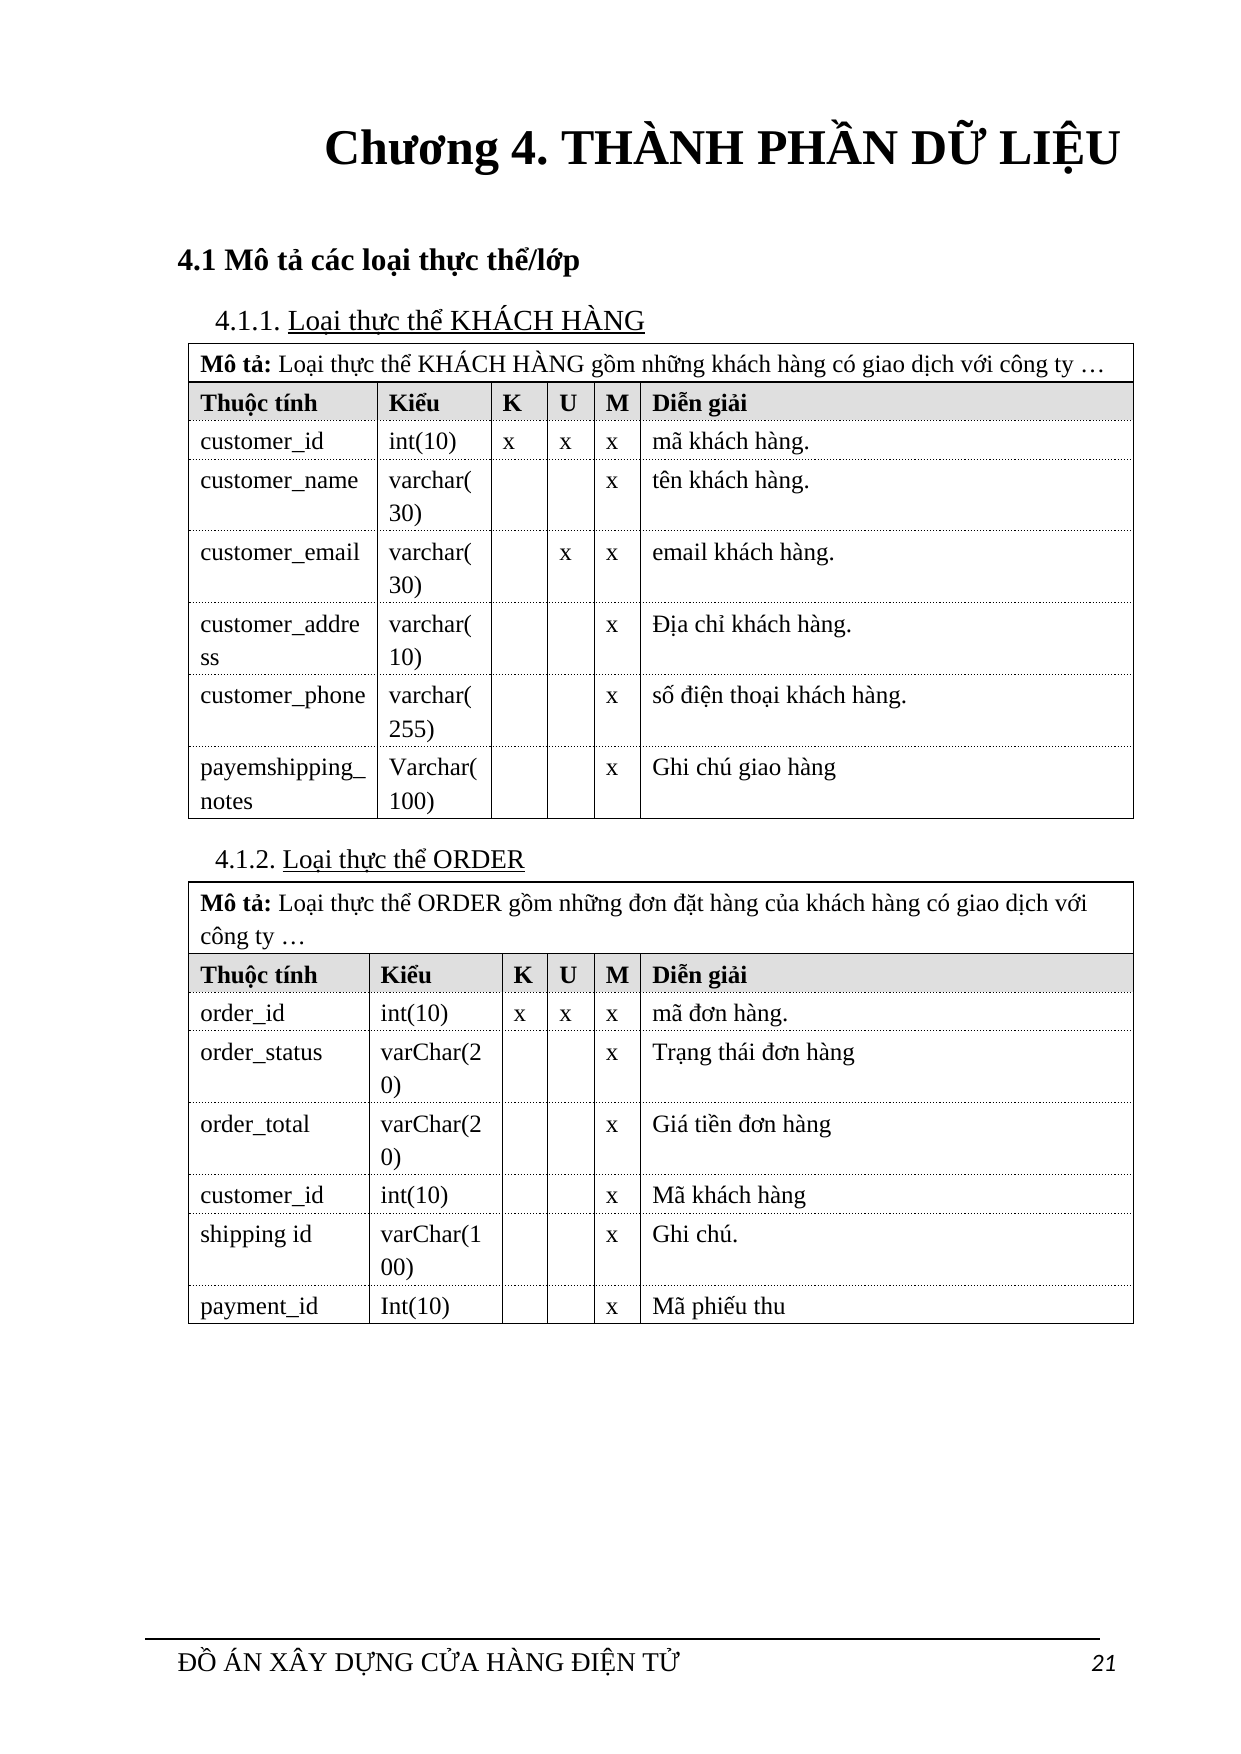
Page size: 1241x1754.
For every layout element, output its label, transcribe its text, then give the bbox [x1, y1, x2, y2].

table_cell varchar(30) [378, 530, 491, 602]
table_cell int(10) [370, 992, 502, 1030]
table_cell [548, 1174, 594, 1213]
table_cell x [595, 1030, 640, 1102]
table_cell số điện thoại khách hàng. [641, 674, 1133, 746]
table_cell [492, 530, 547, 602]
table_cell U [548, 954, 594, 992]
table_cell [492, 459, 547, 530]
table_cell [503, 1102, 547, 1174]
table_cell Kiểu [370, 954, 502, 992]
table_cell payment_id [189, 1285, 369, 1323]
table_cell x [492, 420, 547, 458]
list Loại thực thể ORDER [215, 844, 1122, 875]
table_cell Mã phiếu thu [641, 1285, 1133, 1323]
table_cell [548, 602, 594, 674]
table_cell email khách hàng. [641, 530, 1133, 602]
table_cell M [595, 954, 640, 992]
table_cell [492, 602, 547, 674]
table_cell K [492, 383, 547, 420]
table_cell x [595, 459, 640, 530]
subtitle Chương 4. THÀNH PHẦN DỮ LIỆU [177, 118, 1122, 176]
table_cell [492, 746, 547, 818]
table_cell [548, 1213, 594, 1284]
table_cell x [595, 1102, 640, 1174]
table_cell Giá tiền đơn hàng [641, 1102, 1133, 1174]
table_cell int(10) [370, 1174, 502, 1213]
table_cell int(10) [378, 420, 491, 458]
table_cell varchar(30) [378, 459, 491, 530]
table_cell mã khách hàng. [641, 420, 1133, 458]
table_cell [503, 1030, 547, 1102]
table_cell x [595, 1285, 640, 1323]
table_cell x [595, 1213, 640, 1284]
table_cell [492, 674, 547, 746]
table_cell customer_phone [189, 674, 377, 746]
table_cell Kiểu [378, 383, 491, 420]
table_cell varchar(10) [378, 602, 491, 674]
table_cell Trạng thái đơn hàng [641, 1030, 1133, 1102]
table_cell tên khách hàng. [641, 459, 1133, 530]
table_cell payemshipping_notes [189, 746, 377, 818]
table_header Mô tả: Loại thực thể KHÁCH HÀNG gồm những khách hàng có giao dịch với công ty … [189, 344, 1133, 381]
table_cell x [595, 992, 640, 1030]
table_cell [548, 674, 594, 746]
table_cell x [595, 530, 640, 602]
subtitle 4.1 Mô tả các loại thực thể/lớp [177, 242, 1122, 277]
table_cell Mã khách hàng [641, 1174, 1133, 1213]
table_cell K [503, 954, 547, 992]
table_header Mô tả: Loại thực thể ORDER gồm những đơn đặt hàng của khách hàng có giao dịch với công ty … [189, 883, 1133, 953]
table_cell x [548, 992, 594, 1030]
table_cell Địa chỉ khách hàng. [641, 602, 1133, 674]
table_cell Int(10) [370, 1285, 502, 1323]
table_cell x [595, 420, 640, 458]
table_cell customer_id [189, 1174, 369, 1213]
table_cell varChar(100) [370, 1213, 502, 1284]
table_cell Ghi chú giao hàng [641, 746, 1133, 818]
table_cell [503, 1213, 547, 1284]
table_cell order_total [189, 1102, 369, 1174]
table_cell customer_email [189, 530, 377, 602]
table_cell order_status [189, 1030, 369, 1102]
table_cell x [548, 420, 594, 458]
table_cell x [595, 602, 640, 674]
table_cell x [595, 674, 640, 746]
table_cell [548, 459, 594, 530]
table_cell x [595, 746, 640, 818]
table_cell Diễn giải [641, 954, 1133, 992]
table_cell customer_name [189, 459, 377, 530]
table_cell varchar(255) [378, 674, 491, 746]
table_cell [548, 1030, 594, 1102]
table_cell Varchar(100) [378, 746, 491, 818]
table_cell customer_id [189, 420, 377, 458]
table_cell customer_address [189, 602, 377, 674]
table_cell Thuộc tính [189, 954, 369, 992]
table_cell U [548, 383, 594, 420]
table_cell x [595, 1174, 640, 1213]
table_cell varChar(20) [370, 1030, 502, 1102]
table_cell [503, 1174, 547, 1213]
table_cell shipping id [189, 1213, 369, 1284]
table_cell [503, 1285, 547, 1323]
table_cell x [503, 992, 547, 1030]
table_cell Diễn giải [641, 383, 1133, 420]
table_cell M [595, 383, 640, 420]
table_cell [548, 1102, 594, 1174]
table_cell order_id [189, 992, 369, 1030]
table_cell [548, 1285, 594, 1323]
table_cell Thuộc tính [189, 383, 377, 420]
list Loại thực thể KHÁCH HÀNG [215, 305, 1122, 337]
table_cell [548, 746, 594, 818]
table_cell mã đơn hàng. [641, 992, 1133, 1030]
table_cell varChar(20) [370, 1102, 502, 1174]
table_cell x [548, 530, 594, 602]
table_cell Ghi chú. [641, 1213, 1133, 1284]
